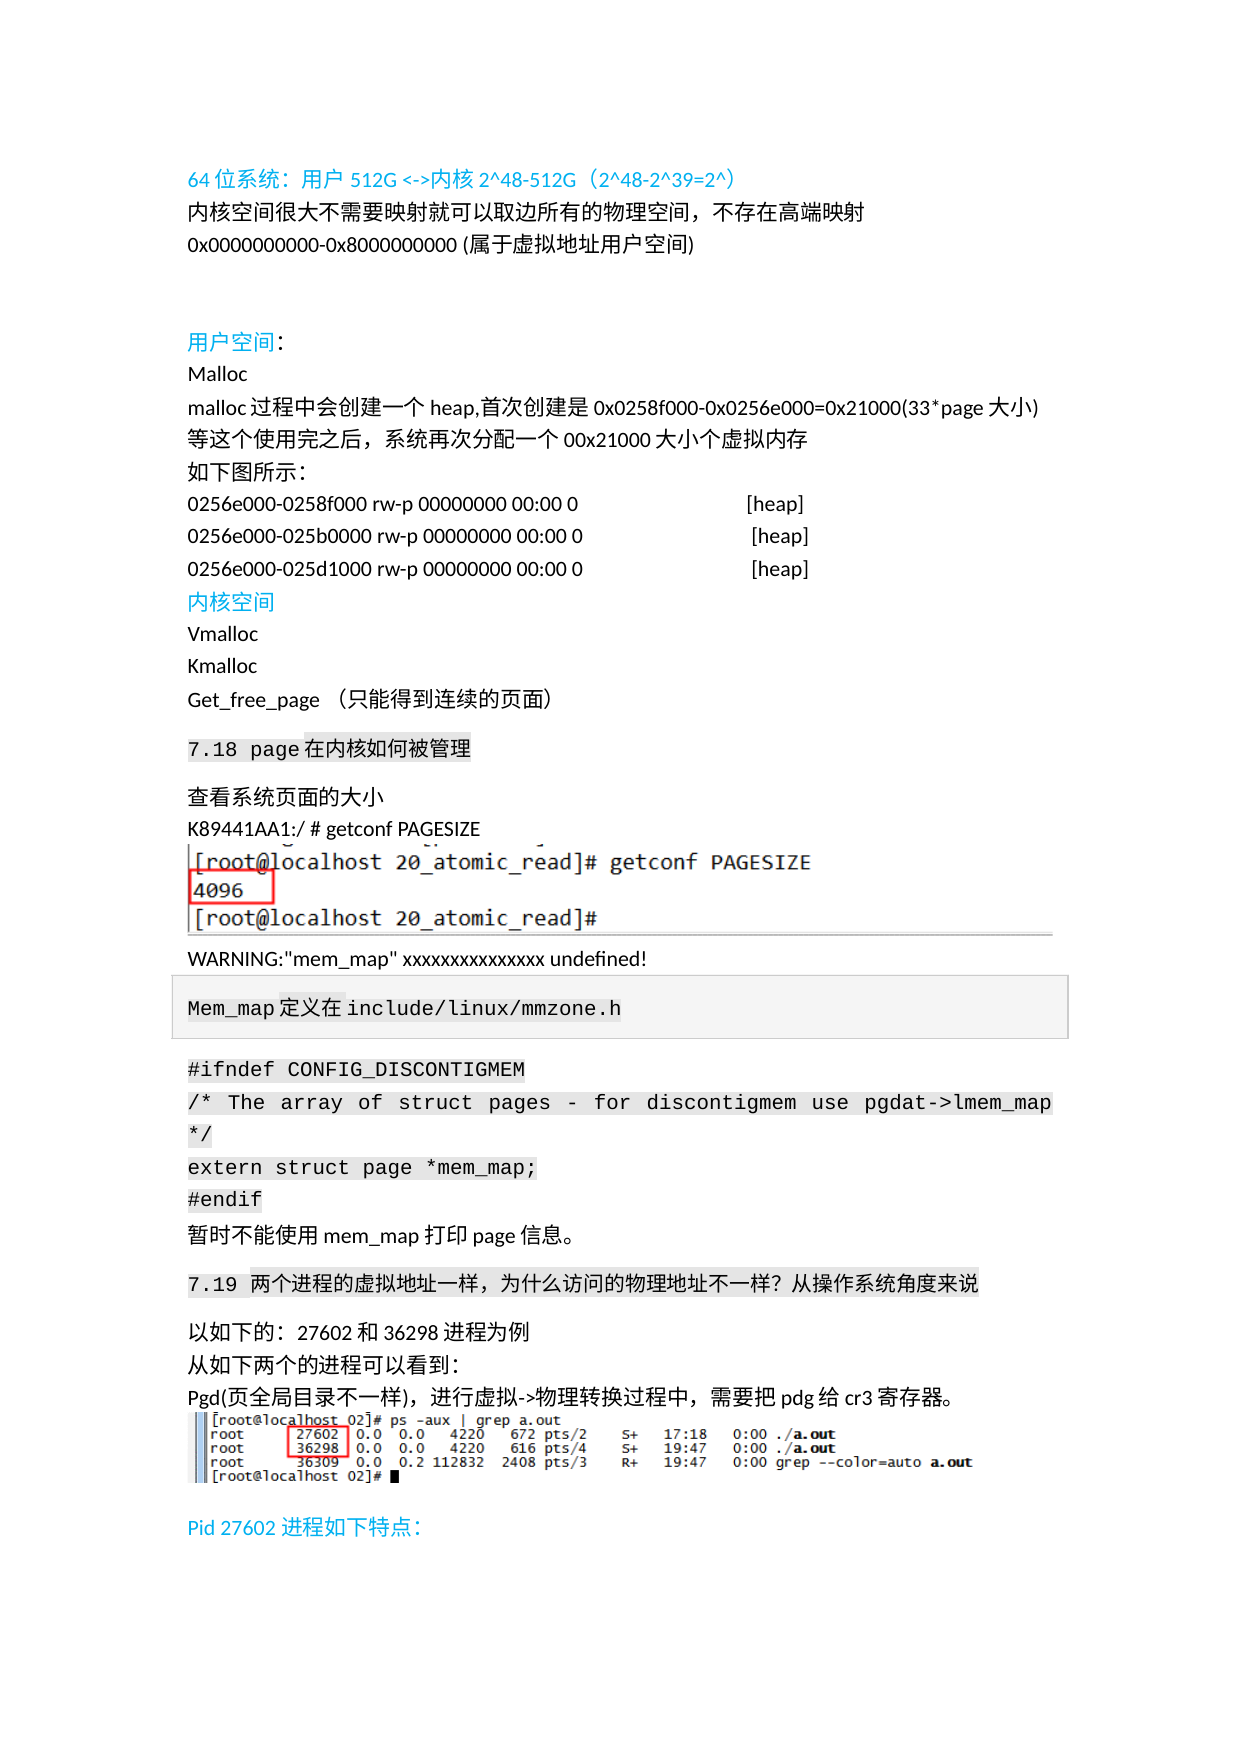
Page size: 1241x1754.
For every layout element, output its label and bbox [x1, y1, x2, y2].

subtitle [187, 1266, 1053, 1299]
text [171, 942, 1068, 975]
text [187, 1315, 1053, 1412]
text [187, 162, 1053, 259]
picture [187, 844, 1053, 937]
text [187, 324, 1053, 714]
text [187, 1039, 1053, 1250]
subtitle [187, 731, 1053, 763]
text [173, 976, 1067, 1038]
picture [187, 1412, 1053, 1483]
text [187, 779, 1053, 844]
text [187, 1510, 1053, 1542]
